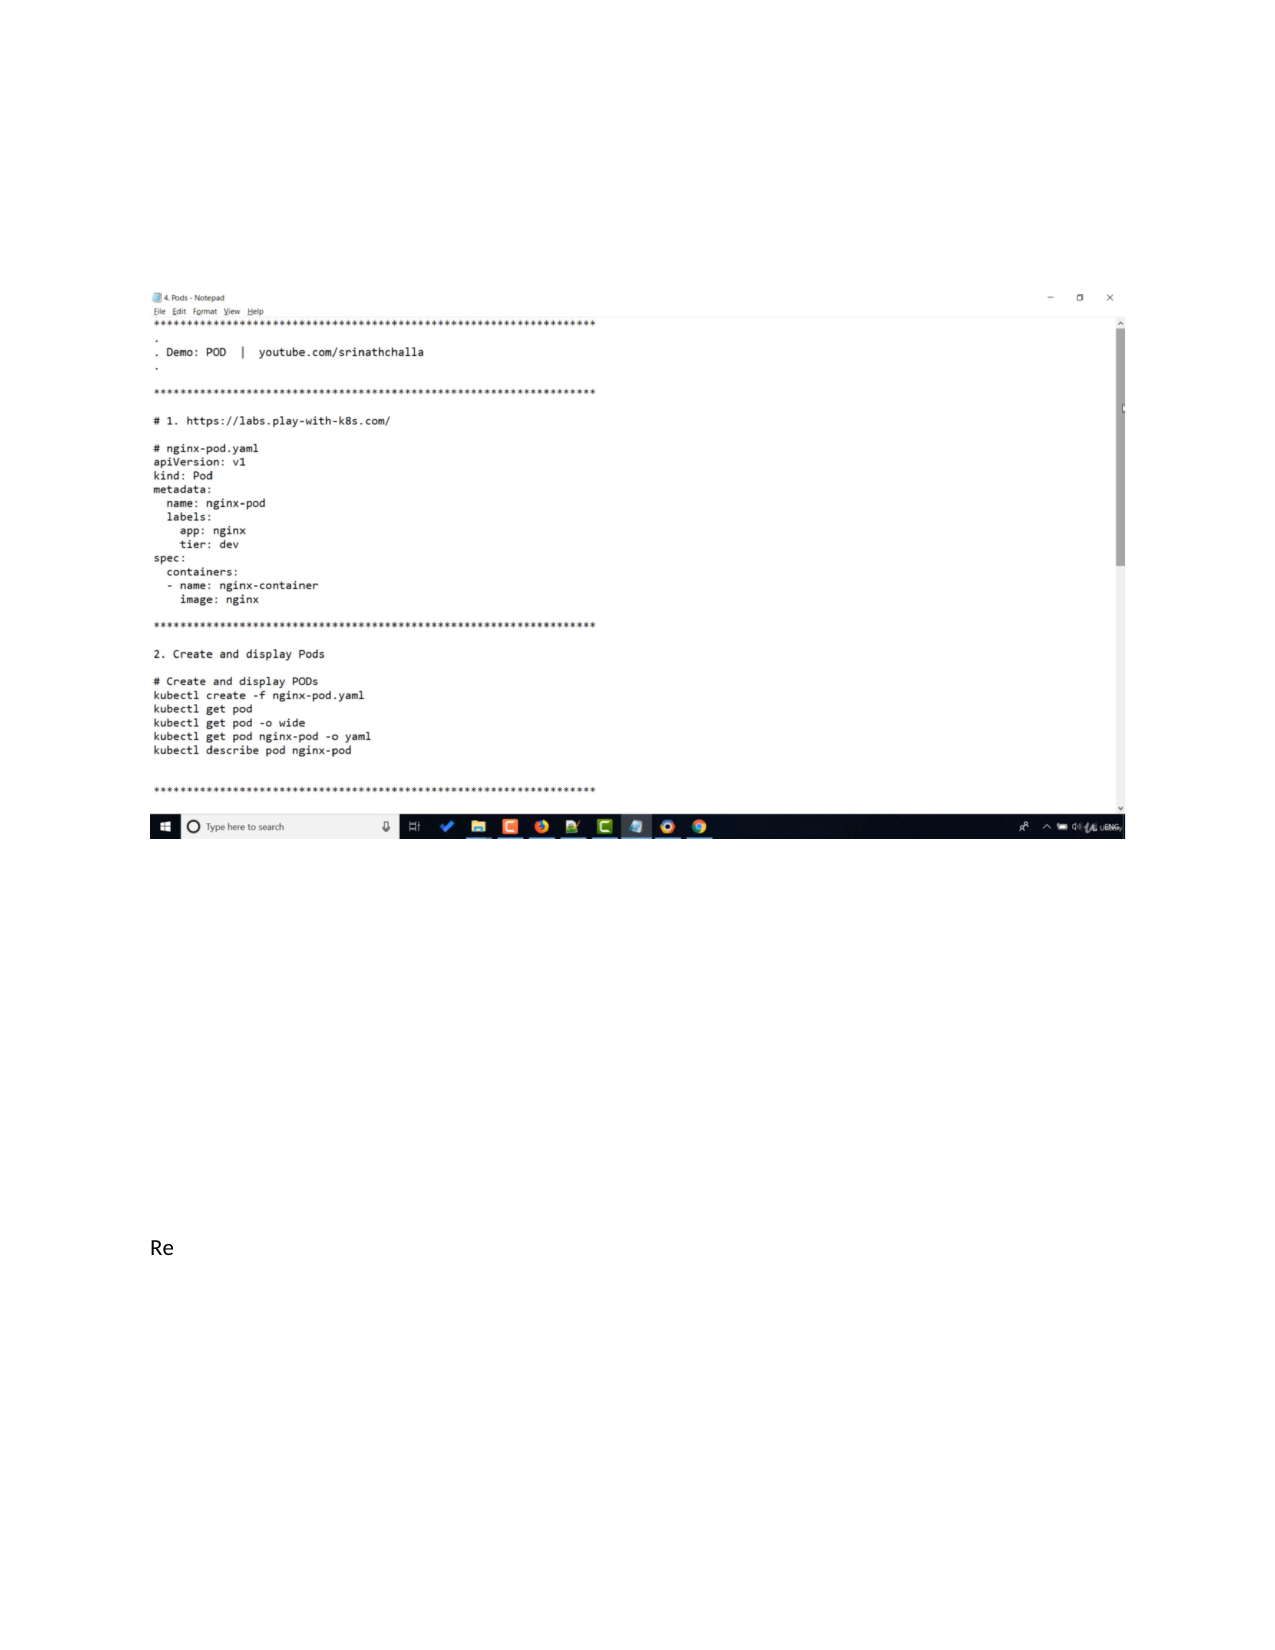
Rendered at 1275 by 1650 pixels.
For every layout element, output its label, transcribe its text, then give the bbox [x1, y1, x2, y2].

text Re [150, 1233, 1125, 1261]
picture [150, 290, 1125, 839]
